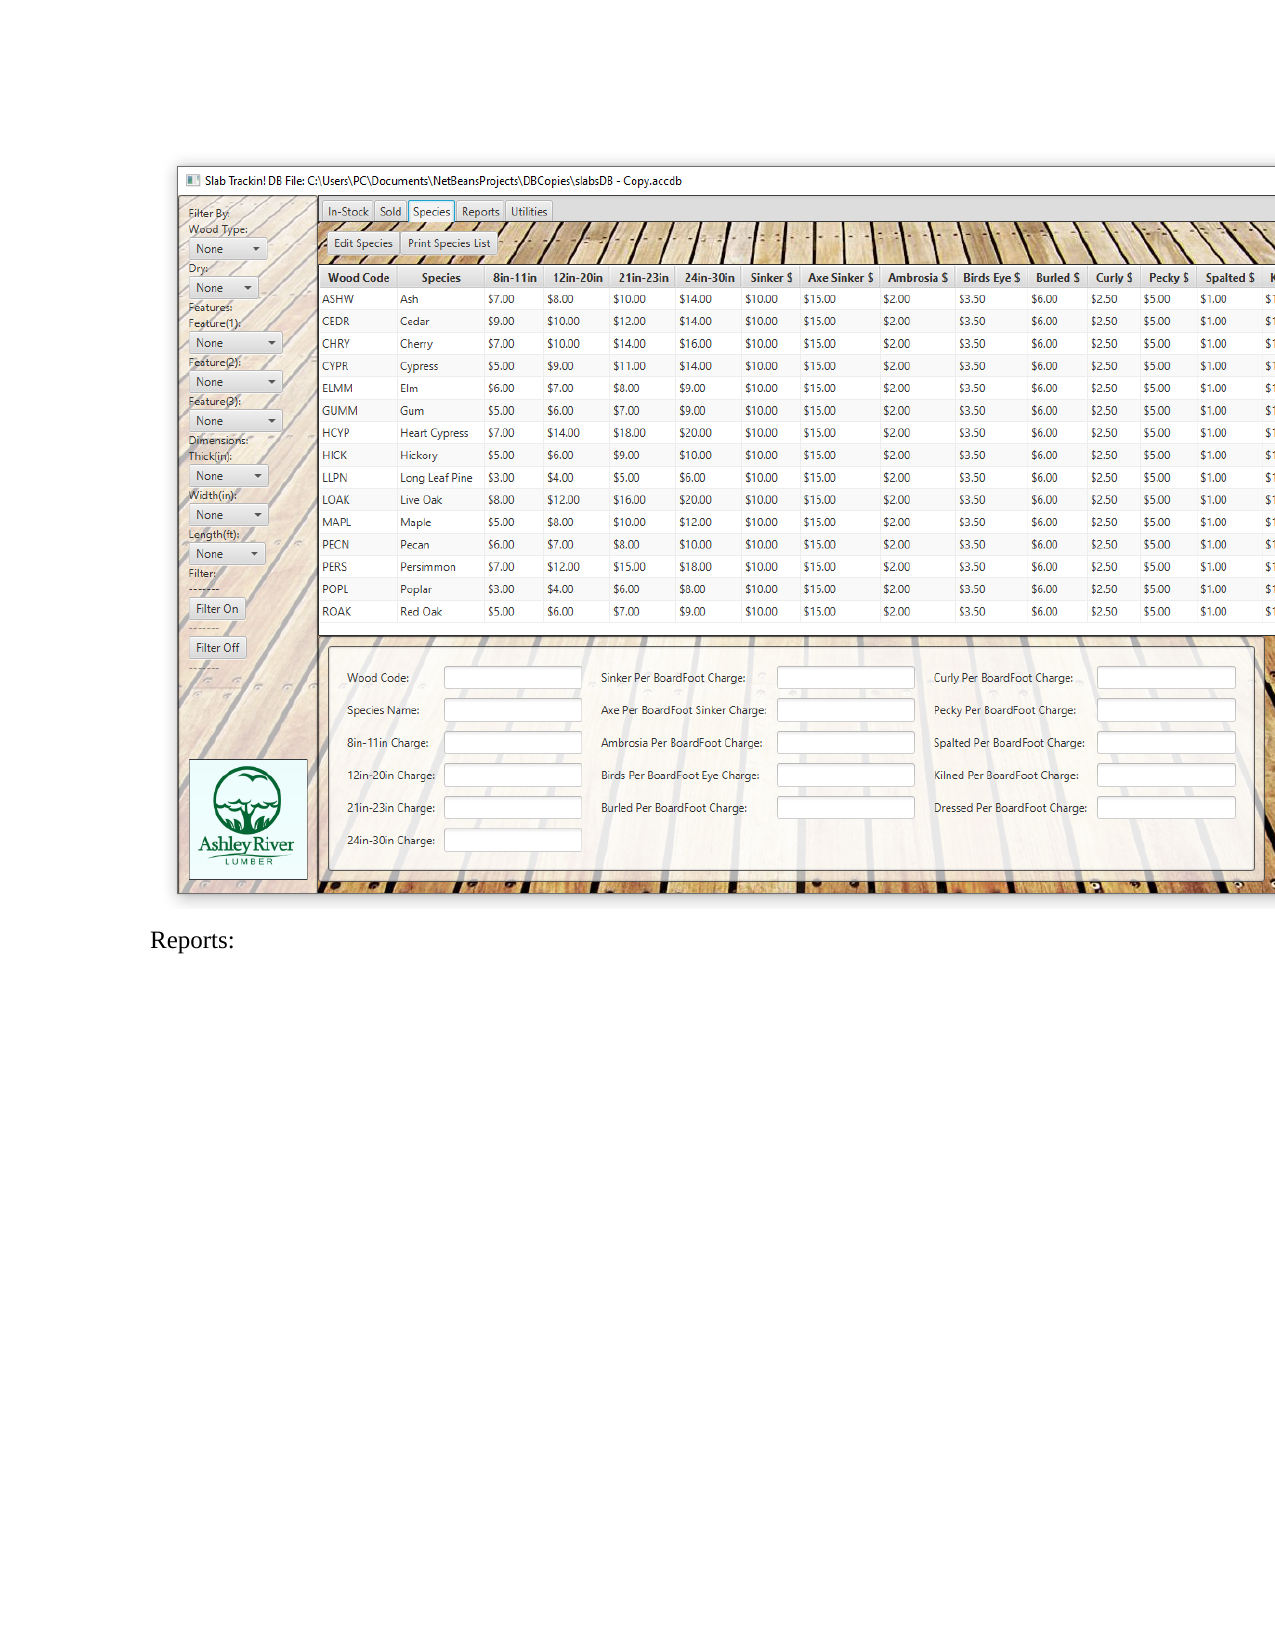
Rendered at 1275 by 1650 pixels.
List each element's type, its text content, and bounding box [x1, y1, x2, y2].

picture [150, 150, 1275, 909]
text Reports: [150, 925, 1125, 954]
